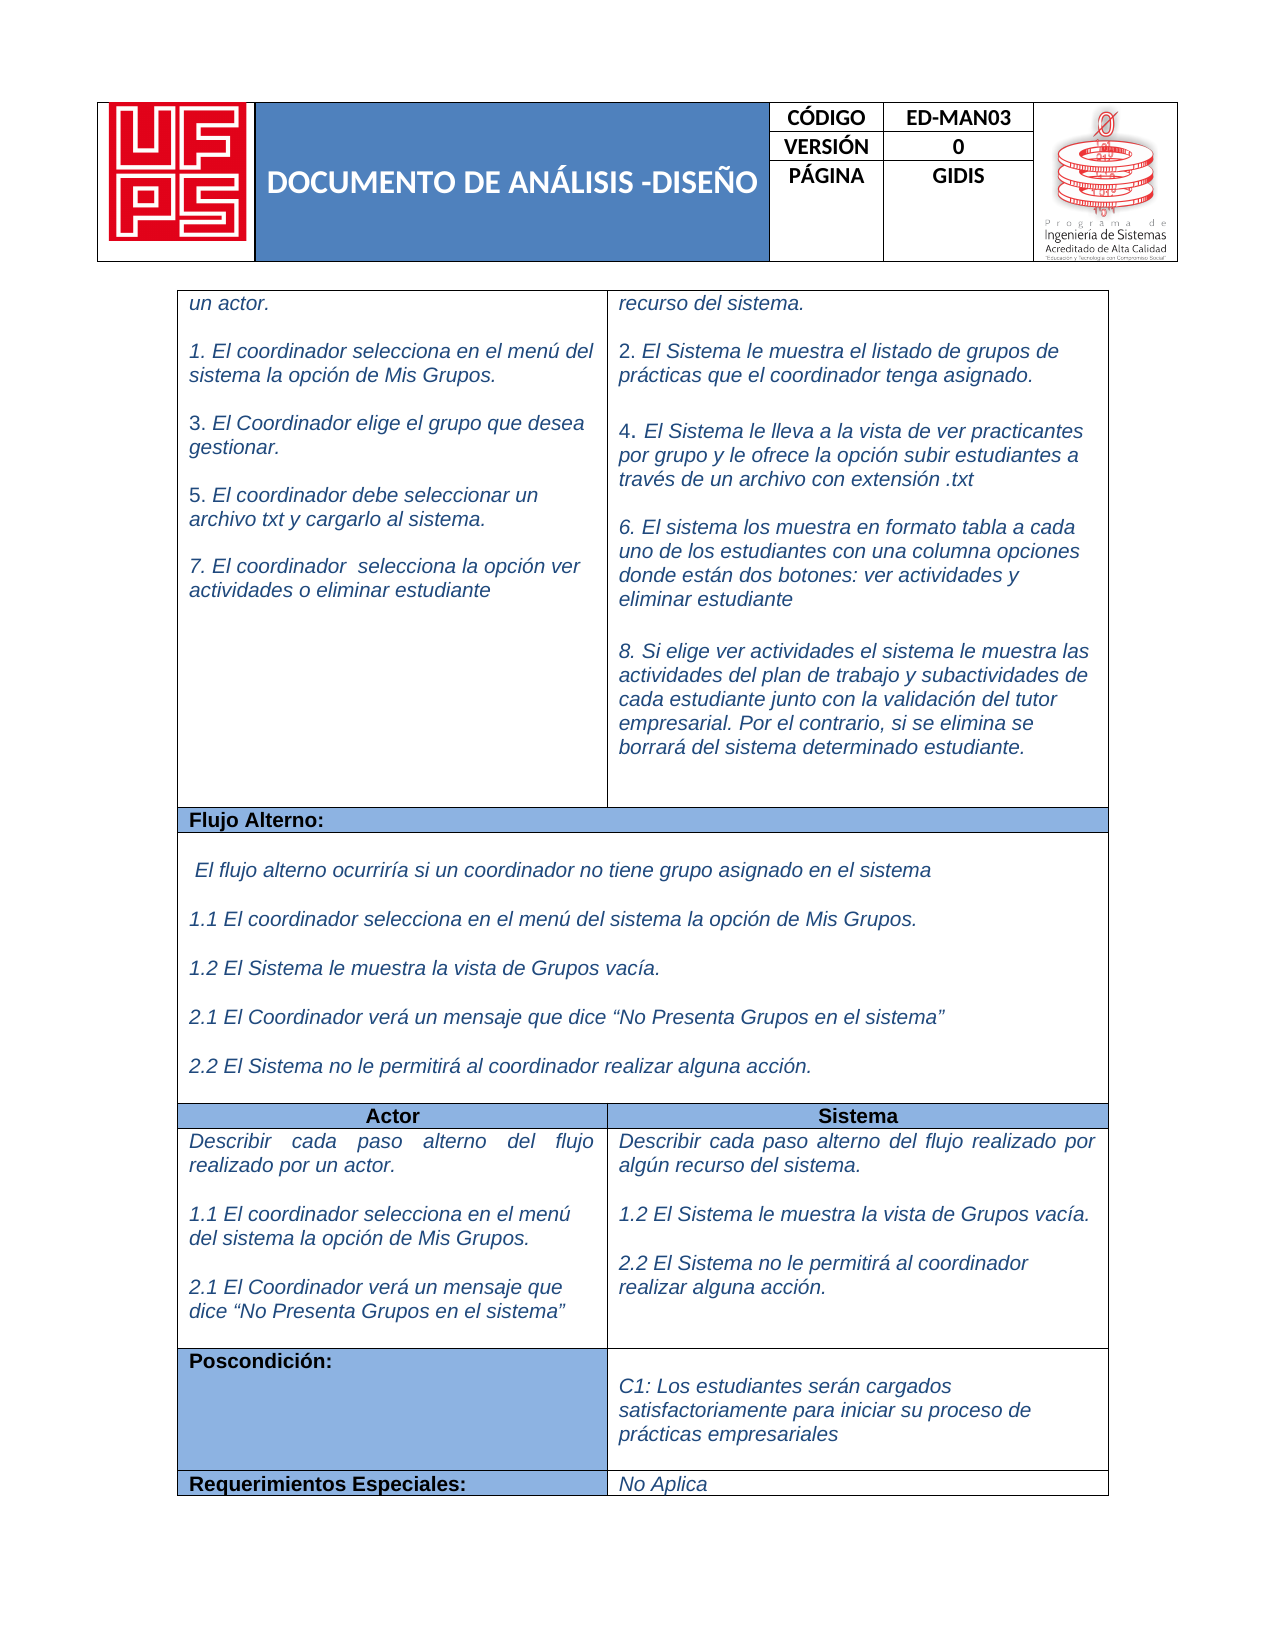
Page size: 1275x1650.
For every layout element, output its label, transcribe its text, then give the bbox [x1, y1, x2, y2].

table_cell El flujo alterno ocurriría si un coordinador no tiene grupo asignado en el sistema 1.1 El coordinador selecciona en el menú del sistema la opción de Mis Grupos. 1.2 El Sistema le muestra la vista de Grupos vacía. 2.1 El Coordinador verá un mensaje que dice “No Presenta Grupos en el sistema” 2.2 El Sistema no le permitirá al coordinador realizar alguna acción. [178, 833, 1108, 1103]
table_cell Requerimientos Especiales: [178, 1471, 607, 1495]
table_cell Sistema [608, 1104, 1108, 1128]
table_cell Poscondición: [178, 1349, 607, 1470]
table_cell C1: Los estudiantes serán cargados satisfactoriamente para iniciar su proceso de prácticas empresariales [608, 1349, 1108, 1470]
table_cell No Aplica [608, 1471, 1108, 1495]
table_cell Describir cada paso alterno del flujo realizado por un actor. 1.1 El coordinador selecciona en el menú del sistema la opción de Mis Grupos. 2.1 El Coordinador verá un mensaje que dice “No Presenta Grupos en el sistema” [178, 1129, 607, 1347]
picture [108, 102, 247, 241]
table_cell Flujo Alterno: [178, 808, 1108, 832]
table_cell Actor [178, 1104, 607, 1128]
picture [1045, 102, 1166, 261]
table_cell Describir cada paso alterno del flujo realizado por algún recurso del sistema. 1.2 El Sistema le muestra la vista de Grupos vacía. 2.2 El Sistema no le permitirá al coordinador realizar alguna acción. [608, 1129, 1108, 1347]
